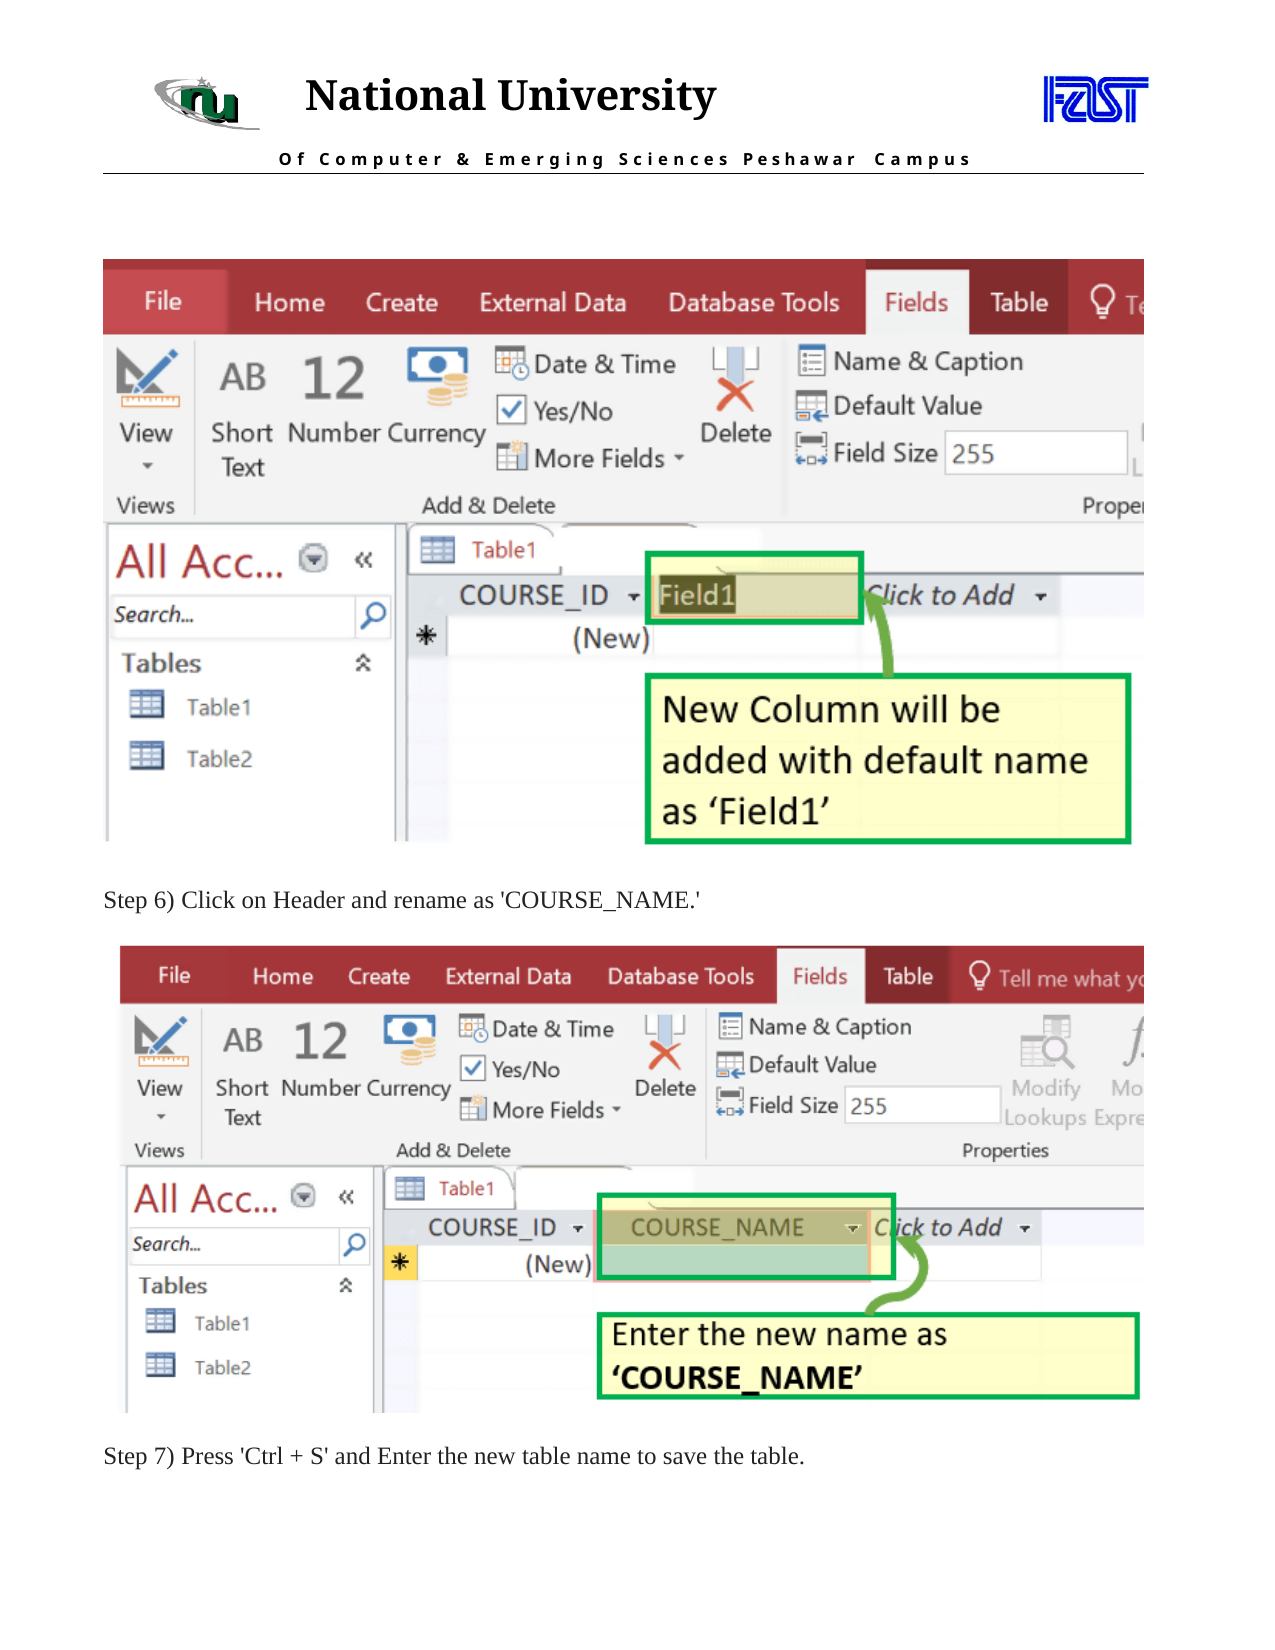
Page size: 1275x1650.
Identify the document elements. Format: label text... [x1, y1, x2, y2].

picture [153, 68, 260, 130]
picture [103, 942, 1144, 1413]
text Step 6) Click on Header and rename as 'COURSE_NAME.' [103, 885, 1144, 914]
picture [103, 259, 1144, 857]
text Step 7) Press 'Ctrl + S' and Enter the new table name to save the table. [103, 1441, 1144, 1470]
picture [1036, 75, 1152, 124]
